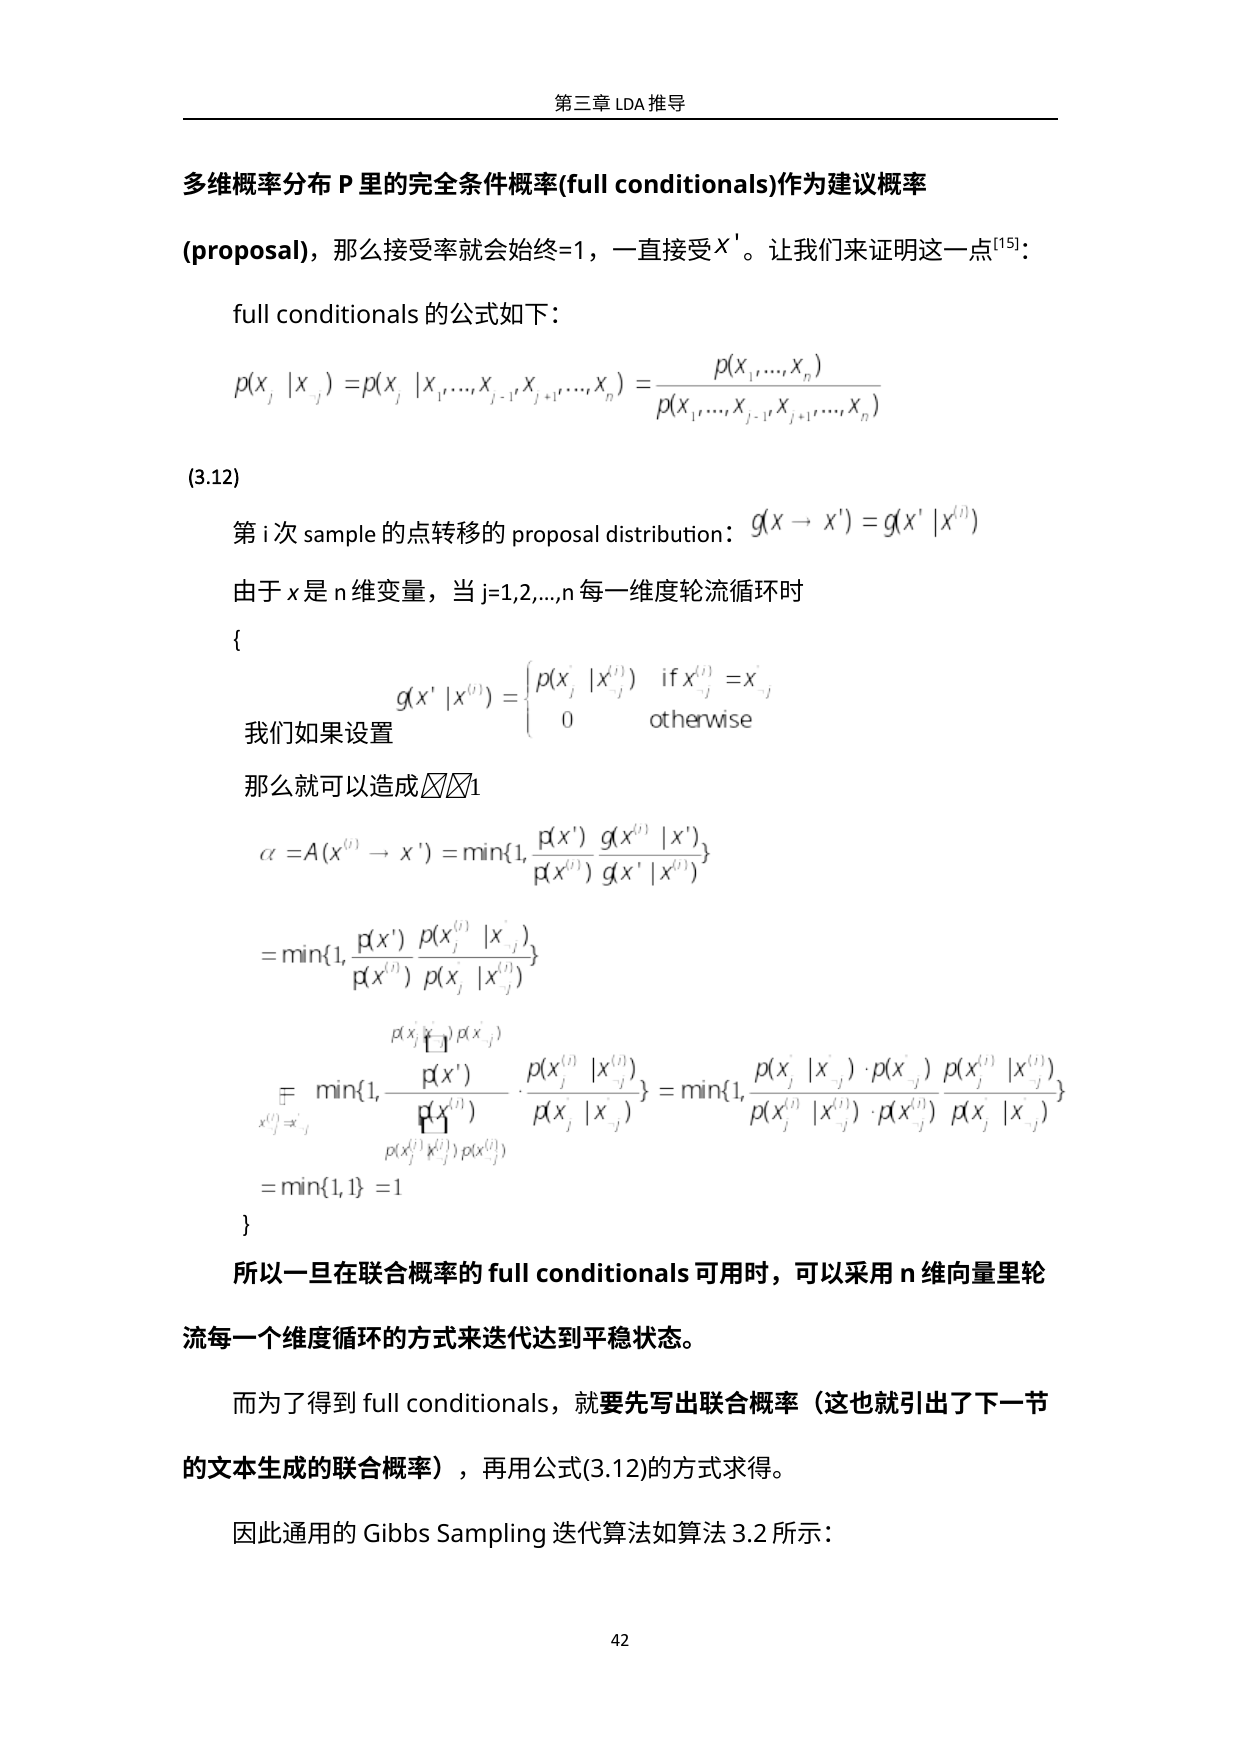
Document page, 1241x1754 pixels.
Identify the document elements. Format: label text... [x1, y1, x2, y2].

text 所以一旦在联合概率的full conditionals可用时，可以采用n维向量里轮流每一个维度循环的方式来迭代达到平稳状态。 [183, 1239, 1058, 1369]
text 第i次sample的点转移的proposal distribution： [183, 492, 1058, 557]
text 我们如果设置 [183, 654, 1058, 752]
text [183, 150, 1058, 280]
text } [183, 1207, 1058, 1239]
text 由于x是n维变量，当j=1,2,…,n每一维度轮流循环时 [183, 557, 1058, 622]
text full conditionals的公式如下： [183, 280, 1058, 345]
text { [183, 622, 1058, 654]
text 因此通用的Gibbs Sampling迭代算法如算法3.2所示： [183, 1499, 1058, 1564]
text 那么就可以造成 [183, 752, 1058, 817]
